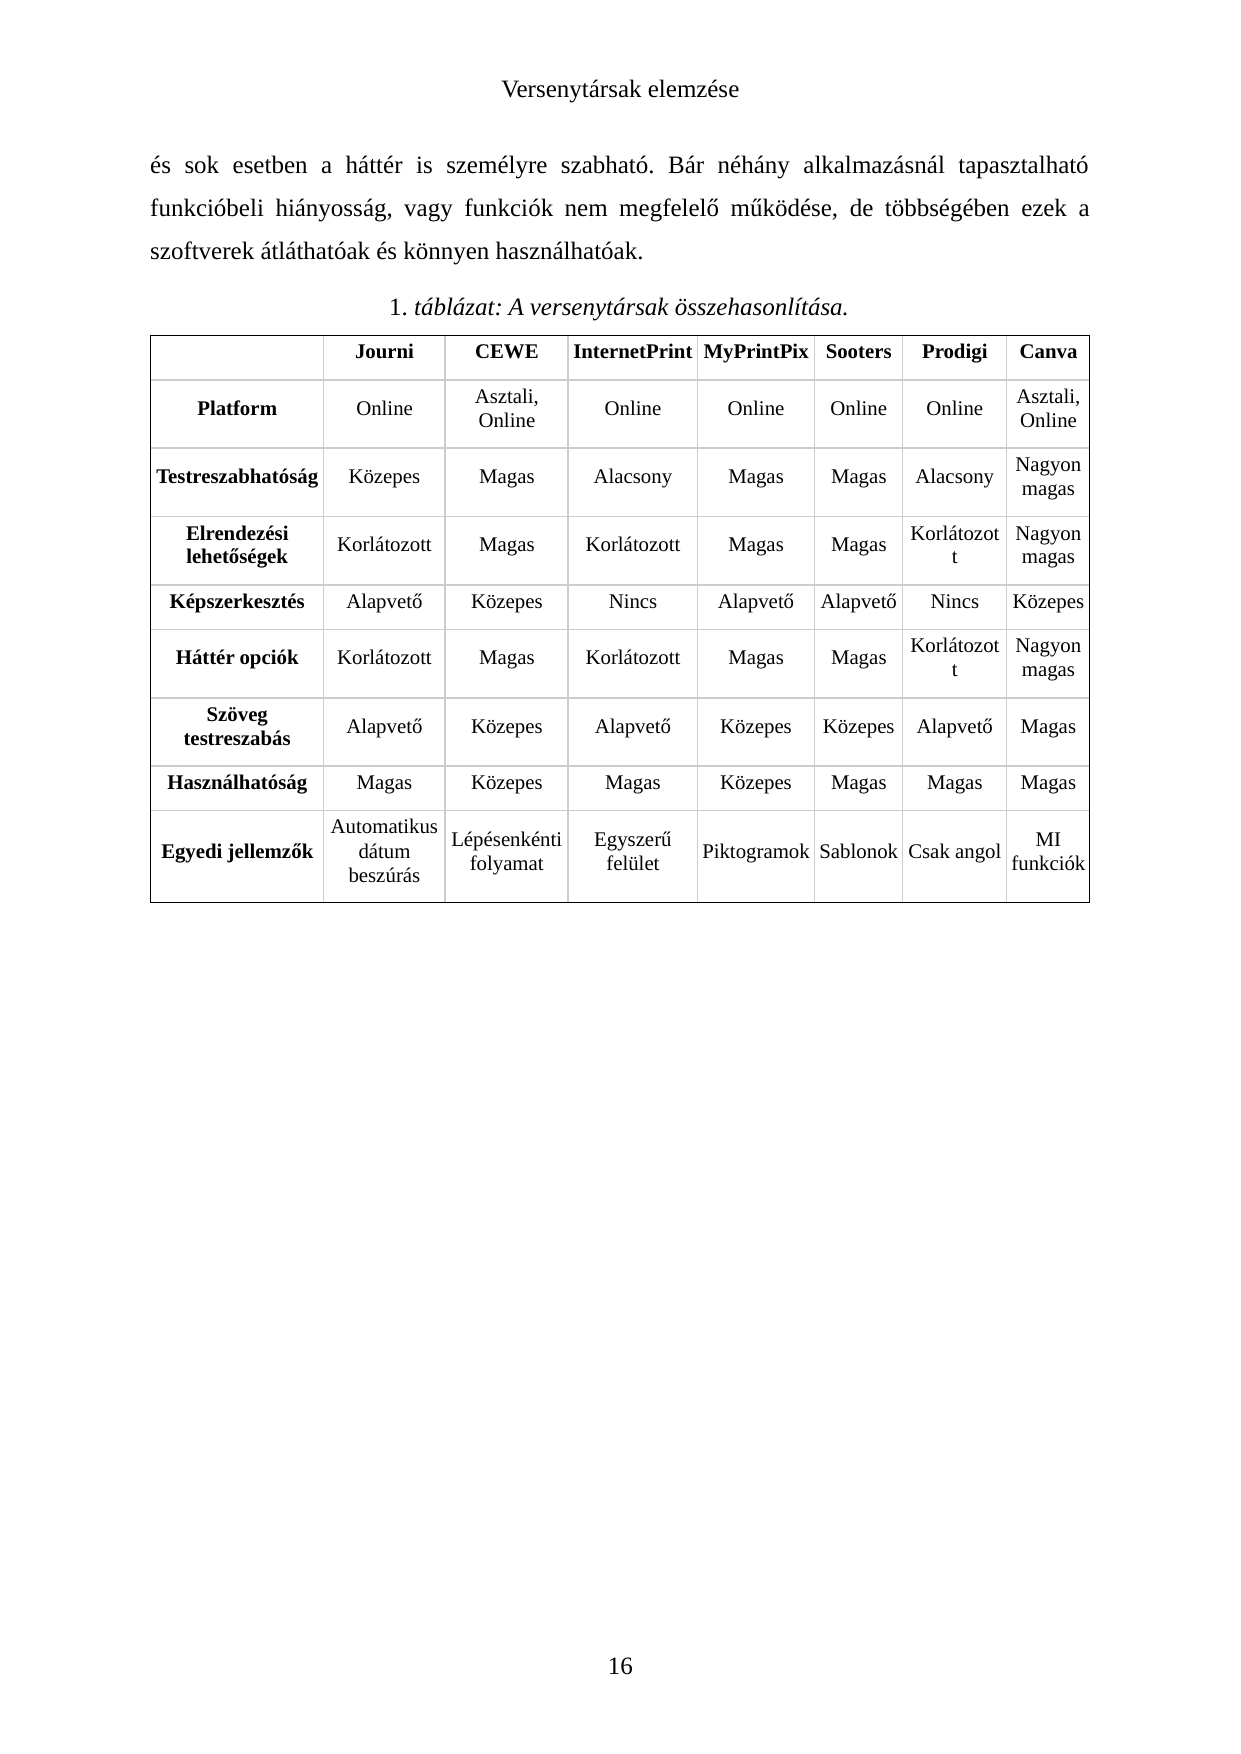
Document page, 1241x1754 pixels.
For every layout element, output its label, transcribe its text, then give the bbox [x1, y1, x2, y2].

table_header [151, 336, 323, 379]
table_cell Piktogramok [698, 811, 814, 902]
table_cell Alapvető [698, 586, 814, 628]
table_cell Magas [324, 767, 444, 810]
table_cell Nincs [569, 586, 697, 628]
table_header Journi [324, 336, 444, 379]
table_cell Közepes [324, 449, 444, 516]
table_cell Online [324, 381, 444, 447]
table_cell Egyszerű felület [569, 811, 697, 902]
table_cell Magas [569, 767, 697, 810]
table_cell Alapvető [903, 699, 1006, 765]
table_cell Asztali, Online [446, 381, 567, 447]
table_cell Háttér opciók [151, 630, 323, 697]
table_header CEWE [446, 336, 567, 379]
table_cell Közepes [815, 699, 902, 765]
list 1. táblázat: A versenytársak összehasonlítása. [150, 292, 1090, 321]
table_cell Magas [446, 449, 567, 516]
table_cell MI funkciók [1007, 811, 1089, 902]
table_cell Platform [151, 381, 323, 447]
table_cell Korlátozott [903, 630, 1006, 697]
table_cell Magas [446, 630, 567, 697]
table_cell Korlátozott [569, 517, 697, 584]
table_cell Közepes [698, 767, 814, 810]
table_cell Alapvető [324, 699, 444, 765]
table_cell Testreszabhatóság [151, 449, 323, 516]
table_cell Magas [815, 630, 902, 697]
table_cell Közepes [446, 586, 567, 628]
table_cell Magas [446, 517, 567, 584]
table_cell Nagyon magas [1007, 449, 1089, 516]
table_cell Alapvető [569, 699, 697, 765]
table_cell Magas [903, 767, 1006, 810]
table_cell Alapvető [324, 586, 444, 628]
table_cell Lépésenkénti folyamat [446, 811, 567, 902]
table_cell Csak angol [903, 811, 1006, 902]
table_cell Alacsony [569, 449, 697, 516]
table_cell Magas [815, 449, 902, 516]
table_cell Közepes [446, 699, 567, 765]
table_cell Nagyon magas [1007, 517, 1089, 584]
table_cell Online [815, 381, 902, 447]
table_cell Magas [698, 517, 814, 584]
table_cell Elrendezési lehetőségek [151, 517, 323, 584]
table_header Prodigi [903, 336, 1006, 379]
table_cell Asztali, Online [1007, 381, 1089, 447]
table_cell Közepes [698, 699, 814, 765]
table_header Canva [1007, 336, 1089, 379]
table_cell Nincs [903, 586, 1006, 628]
table_cell Képszerkesztés [151, 586, 323, 628]
table_cell Magas [815, 767, 902, 810]
table_cell Online [698, 381, 814, 447]
table_cell Magas [815, 517, 902, 584]
table_cell Online [903, 381, 1006, 447]
table_header InternetPrint [569, 336, 697, 379]
table_cell Magas [1007, 699, 1089, 765]
table_cell Alapvető [815, 586, 902, 628]
table_cell Egyedi jellemzők [151, 811, 323, 902]
table_cell Használhatóság [151, 767, 323, 810]
table_cell Szöveg testreszabás [151, 699, 323, 765]
table_cell Online [569, 381, 697, 447]
table_cell Korlátozott [569, 630, 697, 697]
table_header MyPrintPix [698, 336, 814, 379]
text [150, 150, 1090, 265]
table_cell Közepes [446, 767, 567, 810]
table_cell Sablonok [815, 811, 902, 902]
table_cell Automatikus dátum beszúrás [324, 811, 444, 902]
table_cell Korlátozott [324, 517, 444, 584]
table_cell Nagyon magas [1007, 630, 1089, 697]
table_cell Alacsony [903, 449, 1006, 516]
table_cell Korlátozott [324, 630, 444, 697]
table_cell Magas [1007, 767, 1089, 810]
table_cell Magas [698, 630, 814, 697]
table_header Sooters [815, 336, 902, 379]
table_cell Magas [698, 449, 814, 516]
table_cell Közepes [1007, 586, 1089, 628]
table_cell Korlátozott [903, 517, 1006, 584]
